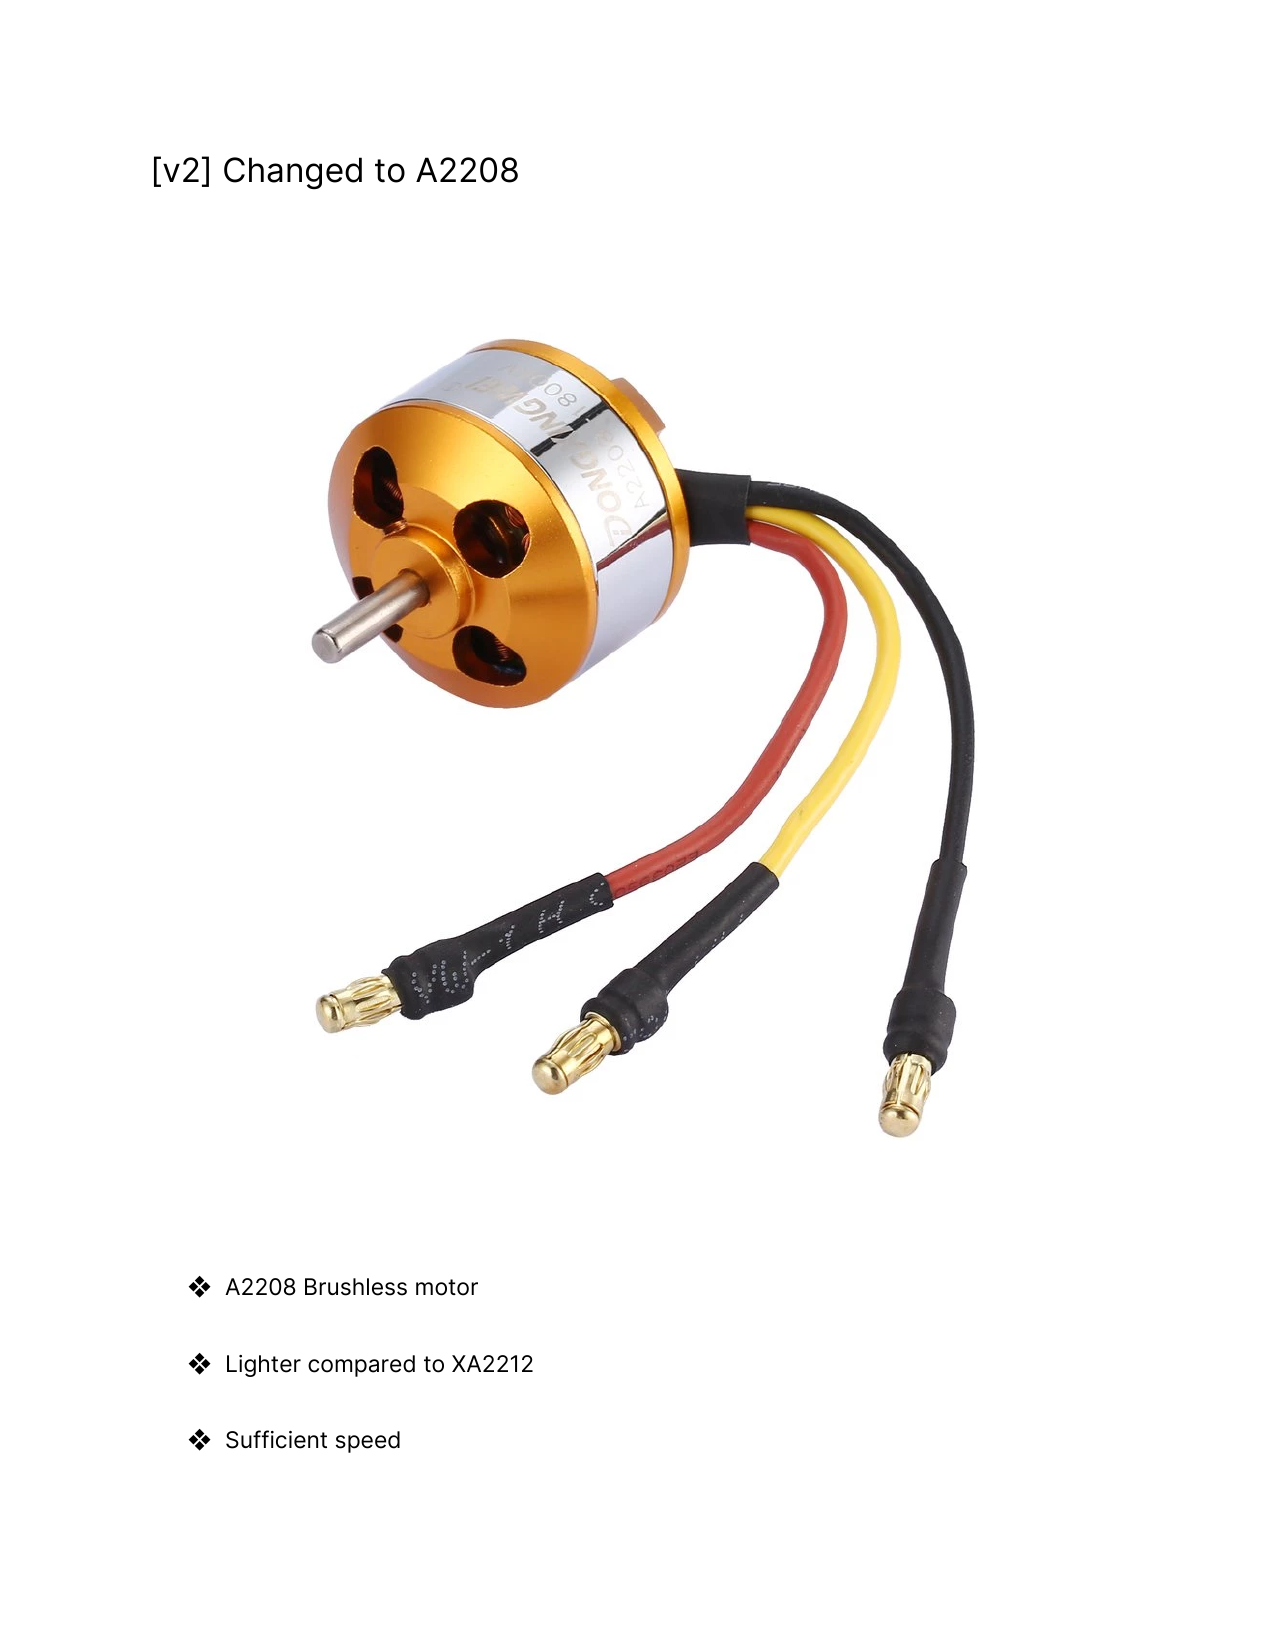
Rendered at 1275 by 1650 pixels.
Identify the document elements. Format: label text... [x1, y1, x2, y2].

subtitle [v2] Changed to A2208 [150, 150, 1125, 190]
picture [150, 251, 1125, 1227]
list Lighter compared to XA2212 [187, 1350, 1125, 1378]
list A2208 Brushless motor [187, 1274, 1125, 1301]
list Sufficient speed [187, 1426, 1125, 1454]
